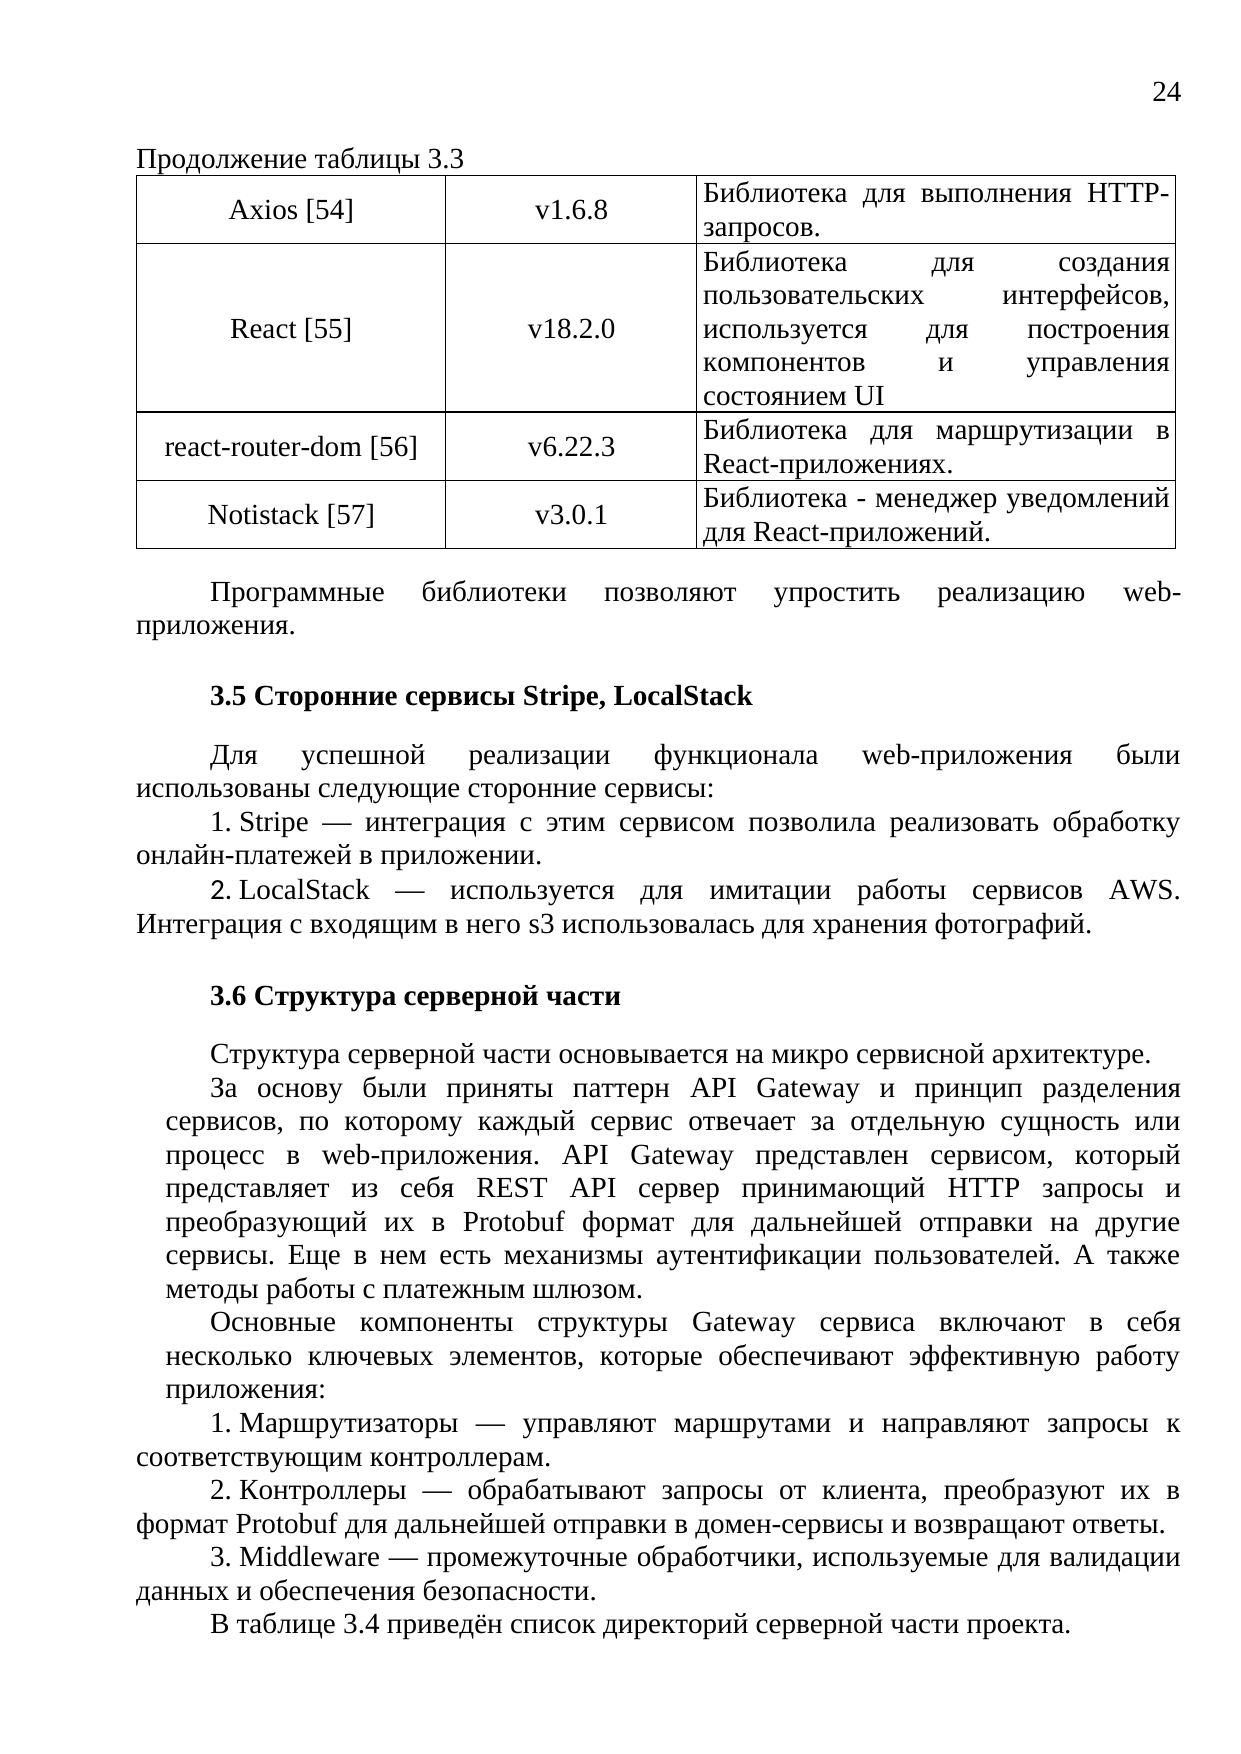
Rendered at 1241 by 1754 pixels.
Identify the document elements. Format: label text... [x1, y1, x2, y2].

table_header v1.6.8 [446, 176, 696, 243]
table_cell React [55] [137, 244, 445, 411]
table_cell v3.0.1 [446, 481, 696, 548]
list Контроллеры — обрабатывают запросы от клиента, преобразуют их в формат Protobuf для дальнейшей отправки в домен-сервисы и возвращают ответы. [136, 1472, 1181, 1539]
table_cell Notistack [57] [137, 481, 445, 548]
list Middleware — промежуточные обработчики, используемые для валидации данных и обеспечения безопасности. [136, 1539, 1181, 1606]
table_cell react-router-dom [56] [137, 413, 445, 479]
text Структура серверной части основывается на микро сервисной архитектуре. [165, 1036, 1181, 1070]
text Программные библиотеки позволяют упростить реализацию web-приложения. [136, 574, 1181, 641]
text Продолжение таблицы 3.3 [136, 141, 1181, 174]
text Для успешной реализации функционала web-приложения были использованы следующие сторонние сервисы: [136, 737, 1181, 804]
table_cell v6.22.3 [446, 413, 696, 479]
table_header Библиотека для выполнения HTTP-запросов. [697, 176, 1175, 243]
list Stripe — интеграция с этим сервисом позволила реализовать обработку онлайн-платежей в приложении. [136, 804, 1181, 871]
table_cell Библиотека для создания пользовательских интерфейсов, используется для построения компонентов и управления состоянием UI [697, 244, 1175, 411]
table_cell Библиотека - менеджер уведомлений для React-приложений. [697, 481, 1175, 548]
text В таблице 3.4 приведён список директорий серверной части проекта. [136, 1606, 1181, 1640]
list LocalStack — используется для имитации работы сервисов AWS. Интеграция с входящим в него s3 использовалась для хранения фотографий. [136, 871, 1181, 940]
subtitle Сторонние сервисы Stripe, LocalStack [136, 678, 1181, 712]
table_header Axios [54] [137, 176, 445, 243]
table_cell v18.2.0 [446, 244, 696, 411]
text Основные компоненты структуры Gateway сервиса включают в себя несколько ключевых элементов, которые обеспечивают эффективную работу приложения: [165, 1304, 1181, 1405]
table_cell Библиотека для маршрутизации в React-приложениях. [697, 413, 1175, 479]
list Маршрутизаторы — управляют маршрутами и направляют запросы к соответствующим контроллерам. [136, 1405, 1181, 1472]
subtitle Структура серверной части [136, 978, 1181, 1011]
text За основу были приняты паттерн API Gateway и принцип разделения сервисов, по которому каждый сервис отвечает за отдельную сущность или процесс в web-приложения. API Gateway представлен сервисом, который представляет из себя REST API сервер принимающий HTTP запросы и преобразующий их в Protobuf формат для дальнейшей отправки на другие сервисы. Еще в нем есть механизмы аутентификации пользователей. А также методы работы с платежным шлюзом. [165, 1070, 1181, 1304]
